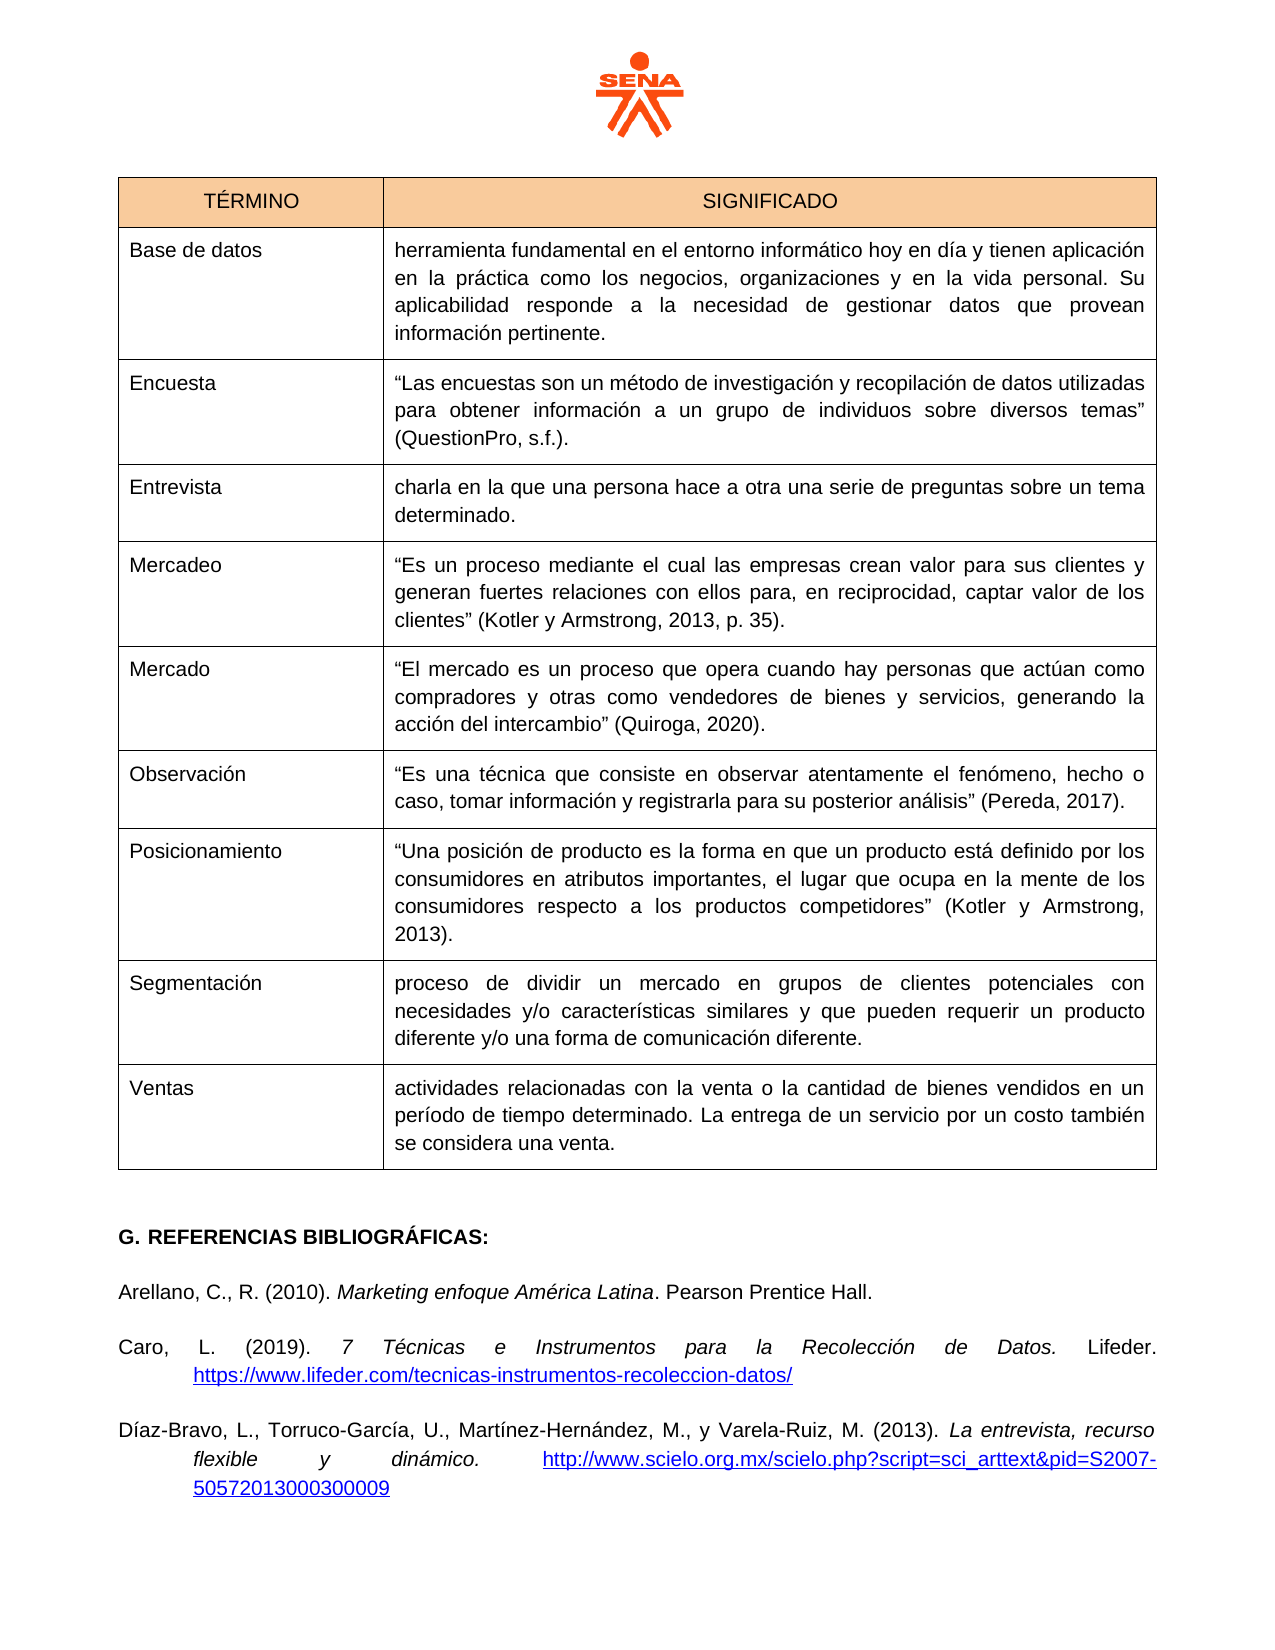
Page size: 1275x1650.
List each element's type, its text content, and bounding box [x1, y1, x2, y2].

table_cell proceso de dividir un mercado en grupos de clientes potenciales con necesidades y/o características similares y que pueden requerir un producto diferente y/o una forma de comunicación diferente. [384, 961, 1156, 1064]
table_cell Observación [119, 751, 383, 827]
table_header TÉRMINO [119, 178, 383, 227]
table_cell herramienta fundamental en el entorno informático hoy en día y tienen aplicación en la práctica como los negocios, organizaciones y en la vida personal. Su aplicabilidad responde a la necesidad de gestionar datos que provean información pertinente. [384, 228, 1156, 359]
table_header SIGNIFICADO [384, 178, 1156, 227]
text Díaz-Bravo, L., Torruco-García, U., Martínez-Hernández, M., y Varela-Ruiz, M. (2013). La entrevista, recurso flexible y dinámico. http://www.scielo.org.mx/scielo.php?script=sci_arttext&pid=S2007-50572013000300009 [118, 1418, 1157, 1499]
table_cell “Una posición de producto es la forma en que un producto está definido por los consumidores en atributos importantes, el lugar que ocupa en la mente de los consumidores respecto a los productos competidores” (Kotler y Armstrong, 2013). [384, 829, 1156, 960]
table_cell Ventas [119, 1065, 383, 1169]
table_cell “El mercado es un proceso que opera cuando hay personas que actúan como compradores y otras como vendedores de bienes y servicios, generando la acción del intercambio” (Quiroga, 2020). [384, 647, 1156, 750]
table_cell Mercadeo [119, 542, 383, 646]
table_cell Base de datos [119, 228, 383, 359]
picture [585, 48, 690, 142]
table_cell charla en la que una persona hace a otra una serie de preguntas sobre un tema determinado. [384, 465, 1156, 541]
table_cell Encuesta [119, 360, 383, 464]
table_cell Segmentación [119, 961, 383, 1064]
table_cell “Es un proceso mediante el cual las empresas crean valor para sus clientes y generan fuertes relaciones con ellos para, en reciprocidad, captar valor de los clientes” (Kotler y Armstrong, 2013, p. 35). [384, 542, 1156, 646]
text Arellano, C., R. (2010). Marketing enfoque América Latina. Pearson Prentice Hall. [118, 1280, 1157, 1304]
table_cell Mercado [119, 647, 383, 750]
table_cell Posicionamiento [119, 829, 383, 960]
table_cell “Es una técnica que consiste en observar atentamente el fenómeno, hecho o caso, tomar información y registrarla para su posterior análisis” (Pereda, 2017). [384, 751, 1156, 827]
table_cell “Las encuestas son un método de investigación y recopilación de datos utilizadas para obtener información a un grupo de individuos sobre diversos temas” (QuestionPro, s.f.). [384, 360, 1156, 464]
list REFERENCIAS BIBLIOGRÁFICAS: [118, 1225, 1157, 1249]
table_cell actividades relacionadas con la venta o la cantidad de bienes vendidos en un período de tiempo determinado. La entrega de un servicio por un costo también se considera una venta. [384, 1065, 1156, 1169]
table_cell Entrevista [119, 465, 383, 541]
text Caro, L. (2019). 7 Técnicas e Instrumentos para la Recolección de Datos. Lifeder. https://www.lifeder.com/tecnicas-instrumentos-recoleccion-datos/ [118, 1335, 1157, 1387]
